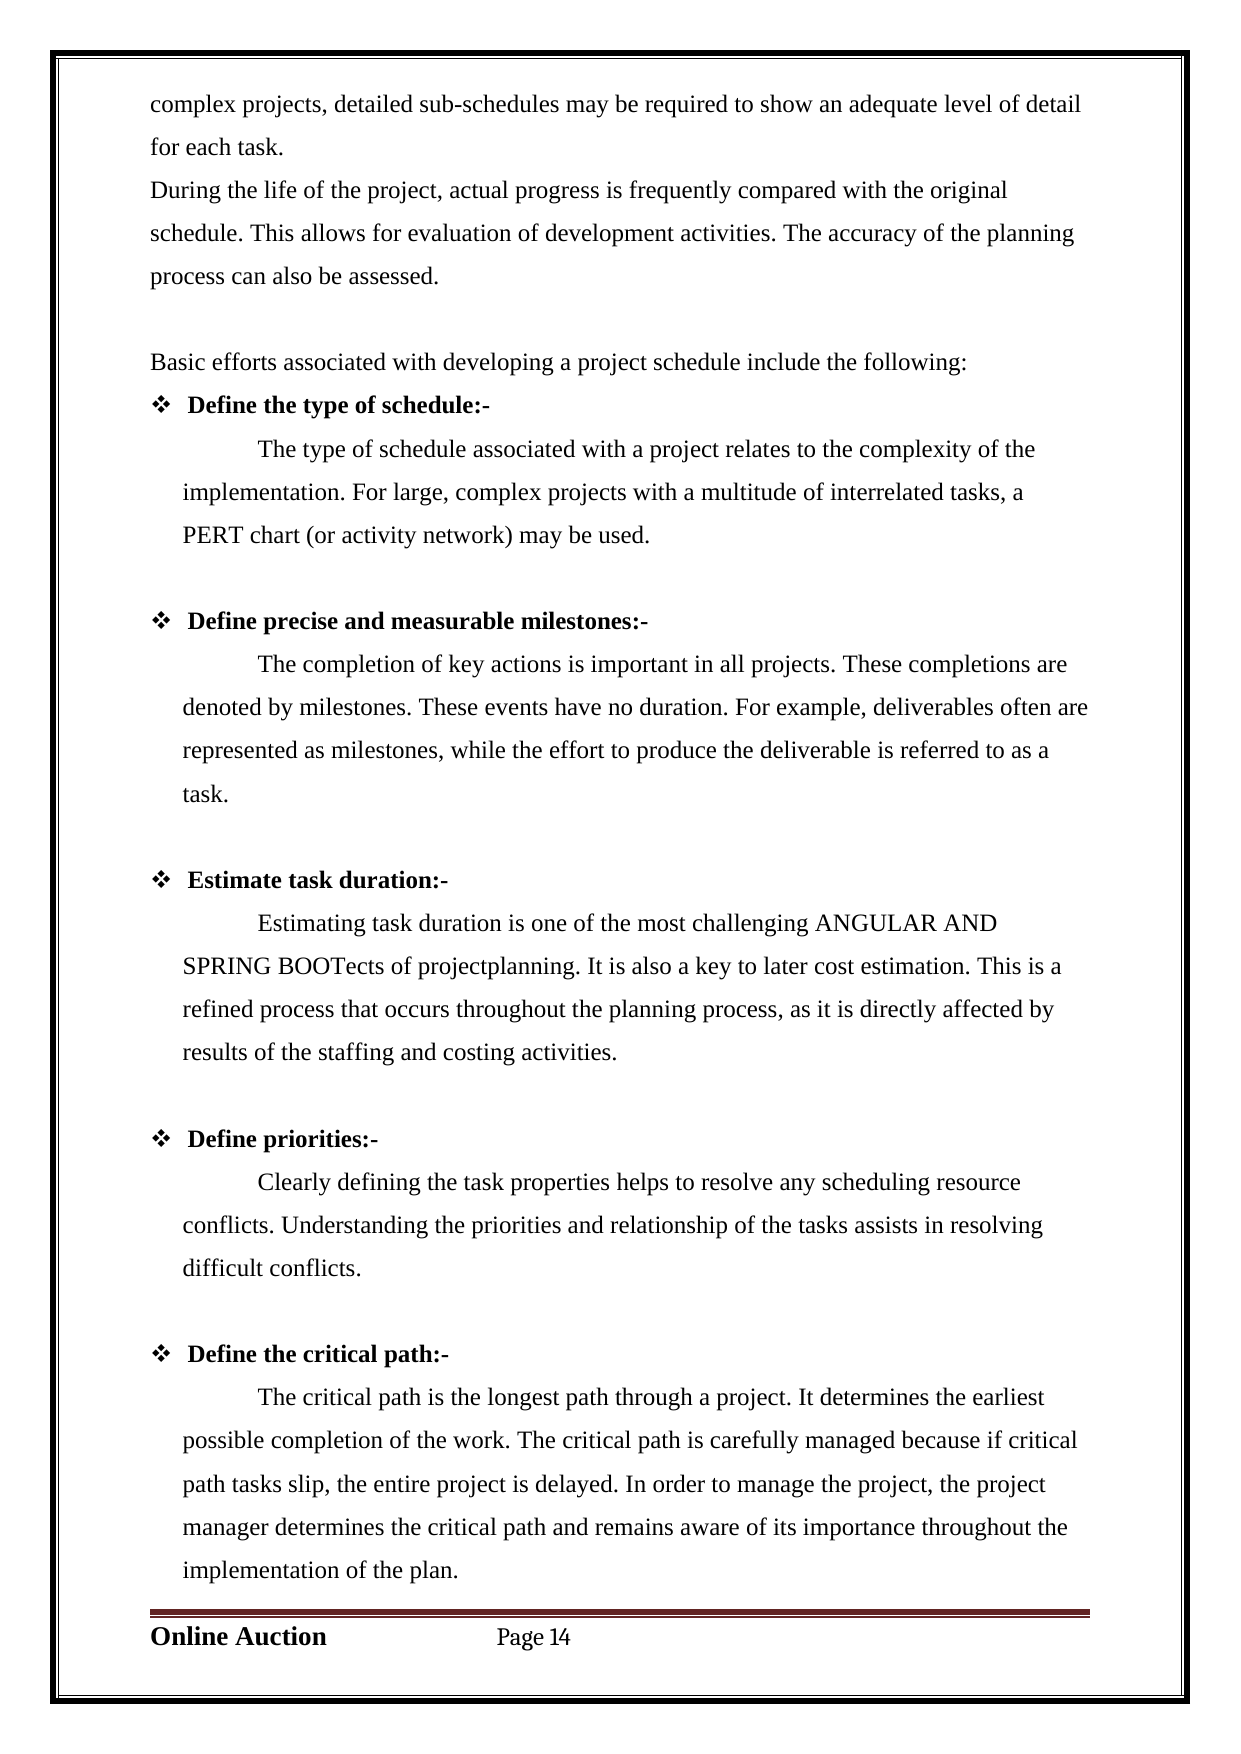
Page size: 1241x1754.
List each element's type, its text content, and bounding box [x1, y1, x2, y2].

text Estimating task duration is one of the most challenging ANGULAR AND SPRING BOOTects of projectplanning. It is also a key to later cost estimation. This is a refined process that occurs throughout the planning process, as it is directly affected by results of the staffing and costing activities. [182, 908, 1069, 1066]
text The type of schedule associated with a project relates to the complexity of the implementation. For large, complex projects with a multitude of interrelated tasks, a PERT chart (or activity network) may be used. [182, 434, 1090, 549]
text During the life of the project, actual progress is frequently compared with the original schedule. This allows for evaluation of development activities. The accuracy of the planning process can also be assessed. [150, 175, 1090, 290]
text The critical path is the longest path through a project. It determines the earliest possible completion of the work. The critical path is carefully managed because if critical path tasks slip, the entire project is delayed. In order to manage the project, the project manager determines the critical path and remains aware of its importance throughout the implementation of the plan. [182, 1382, 1090, 1584]
list Define precise and measurable milestones:- [150, 606, 1090, 635]
list Estimate task duration:- [150, 865, 1069, 894]
text The completion of key actions is important in all projects. These completions are denoted by milestones. These events have no duration. For example, deliverables often are represented as milestones, while the effort to produce the deliverable is referred to as a task. [182, 649, 1090, 807]
list Define priorities:- [150, 1124, 1090, 1152]
text Clearly defining the task properties helps to resolve any scheduling resource conflicts. Understanding the priorities and relationship of the tasks assists in resolving difficult conflicts. [182, 1167, 1090, 1282]
list Define the critical path:- [150, 1339, 1090, 1368]
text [150, 89, 1090, 161]
list Define the type of schedule:- [150, 391, 1090, 419]
text Basic efforts associated with developing a project schedule include the following: [150, 347, 1090, 376]
